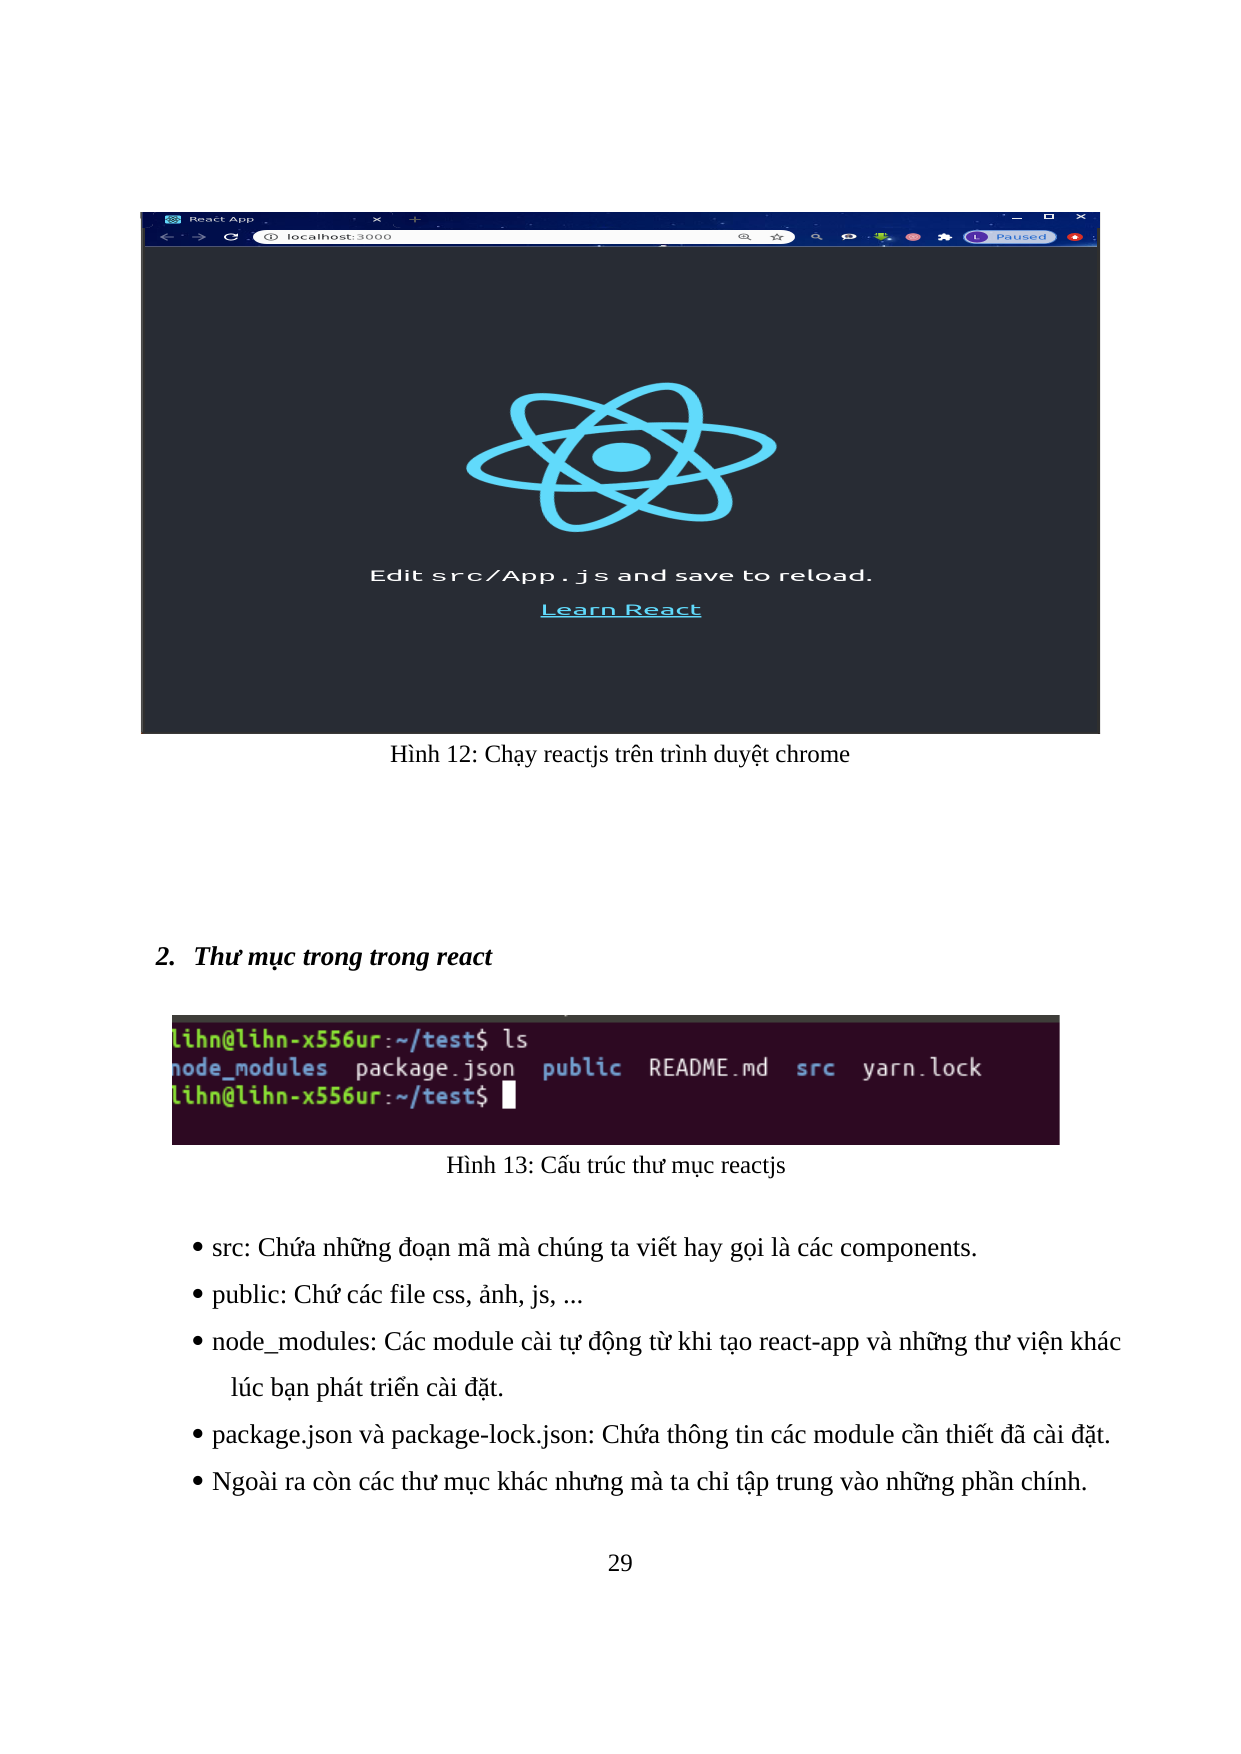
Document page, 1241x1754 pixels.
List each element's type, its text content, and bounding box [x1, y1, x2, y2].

picture [172, 1015, 1060, 1145]
list public: Chứ các file css, ảnh, js, ... [193, 1278, 1122, 1309]
list Ngoài ra còn các thư mục khác nhưng mà ta chỉ tập trung vào những phần chính. [193, 1465, 1122, 1496]
list src: Chứa những đoạn mã mà chúng ta viết hay gọi là các components. [193, 1231, 1122, 1262]
list node_modules: Các module cài tự động từ khi tạo react-app và những thư viện khác lúc bạn phát triển cài đặt. [193, 1325, 1122, 1403]
picture [140, 212, 1100, 734]
list package.json và package-lock.json: Chứa thông tin các module cần thiết đã cài đặt. [193, 1418, 1122, 1449]
